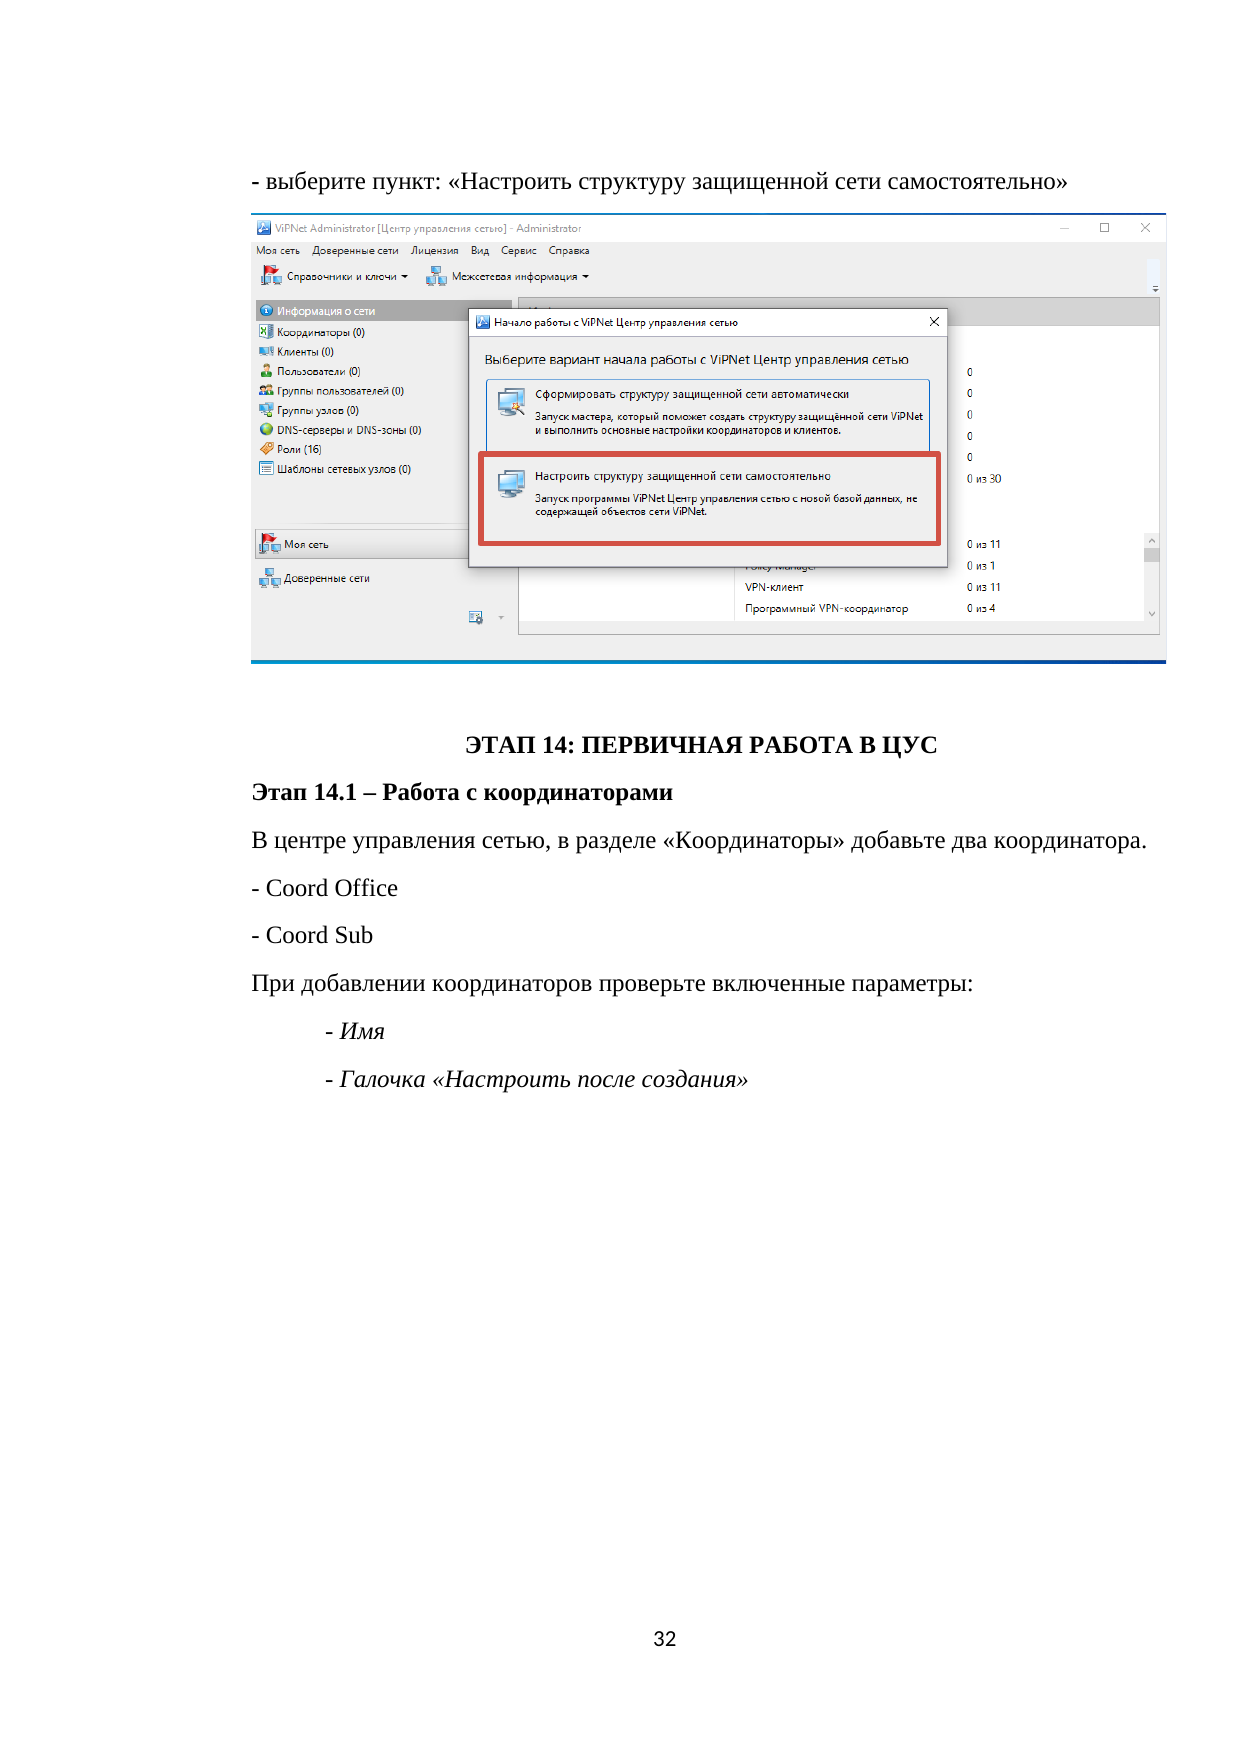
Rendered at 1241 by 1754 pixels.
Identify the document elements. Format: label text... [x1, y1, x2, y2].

text - Галочка «Настроить после создания» [177, 1064, 1152, 1092]
text При добавлении координаторов проверьте включенные параметры: [177, 968, 1152, 997]
text - Coord Office [177, 873, 1152, 902]
text - выберите пункт: «Настроить структуру защищенной сети самостоятельно» [177, 166, 1152, 194]
picture [251, 213, 1167, 664]
text В центре управления сетью, в разделе «Координаторы» добавьте два координатора. [177, 825, 1152, 854]
text Этап 14.1 – Работа с координаторами [177, 777, 1152, 806]
text ЭТАП 14: ПЕРВИЧНАЯ РАБОТА В ЦУС [177, 730, 1152, 758]
text - Имя [177, 1016, 1152, 1045]
text - Coord Sub [177, 921, 1152, 949]
